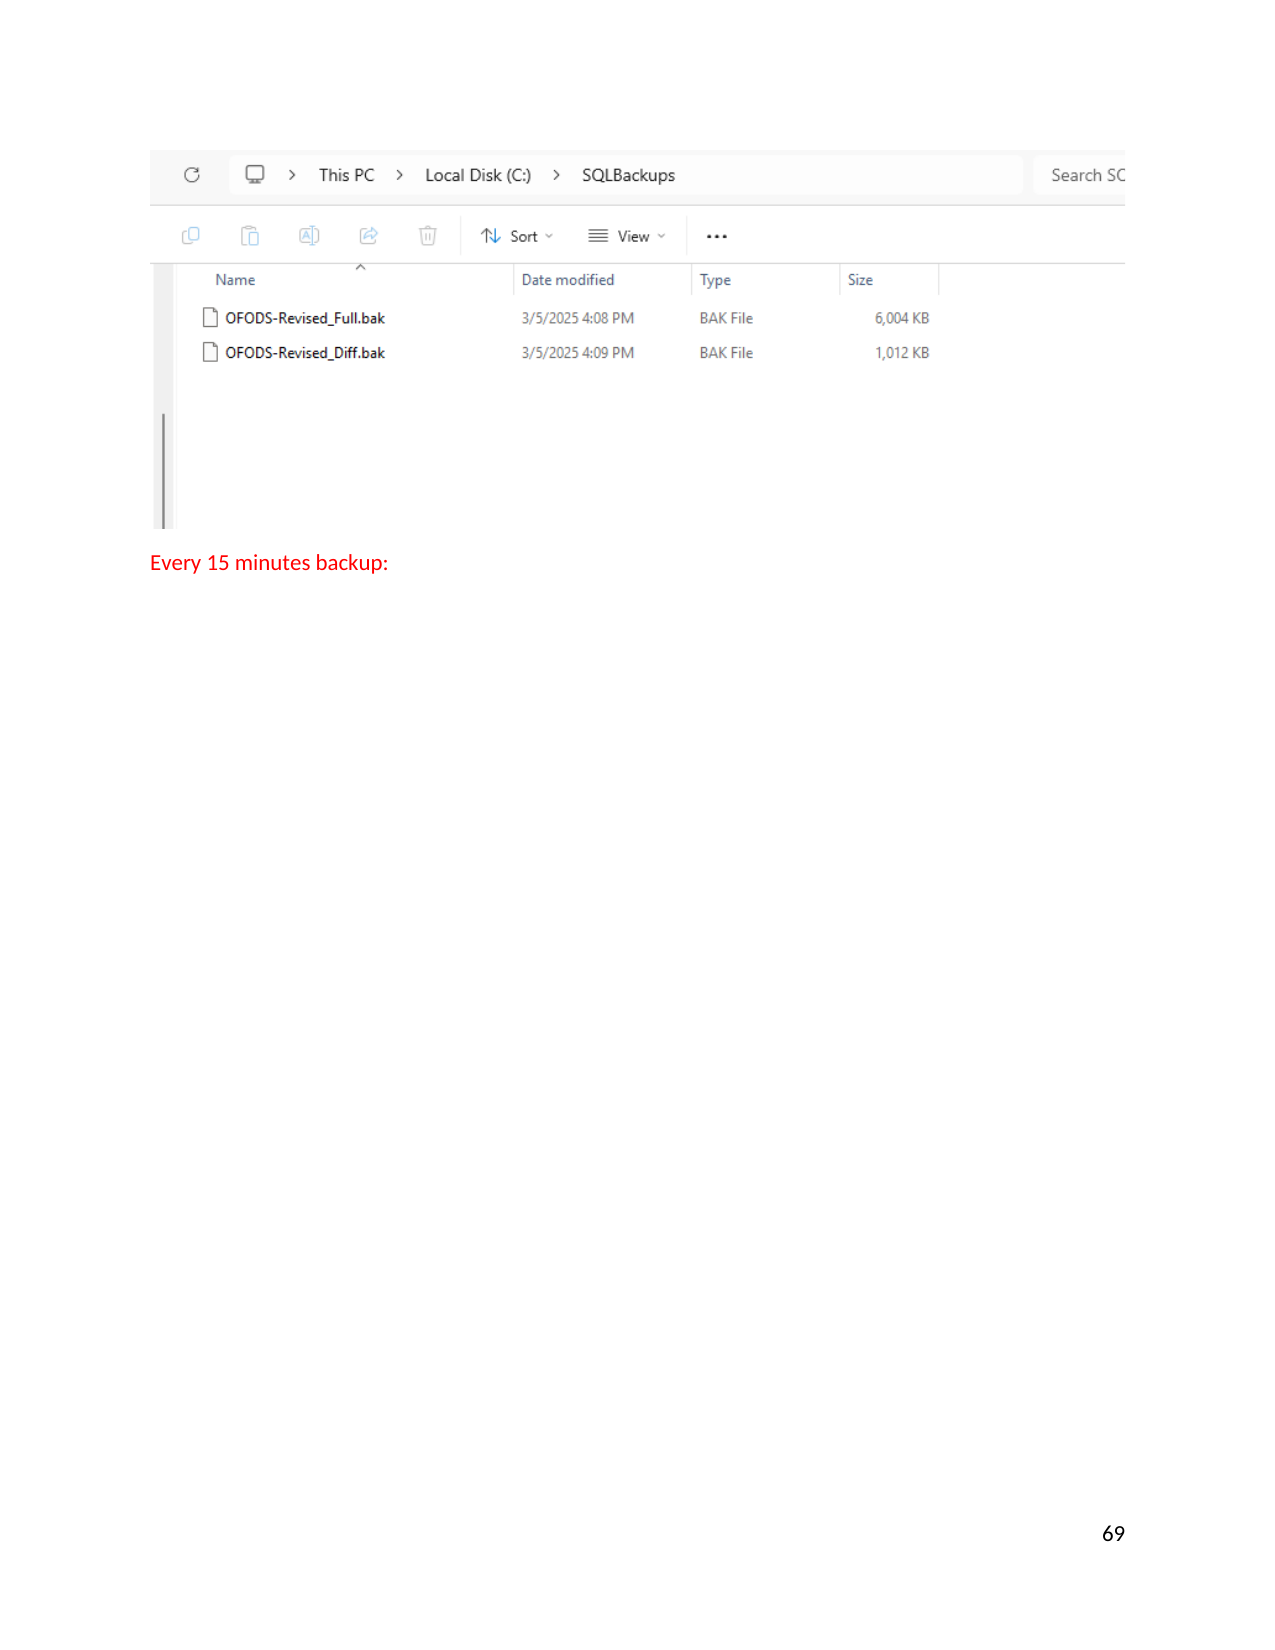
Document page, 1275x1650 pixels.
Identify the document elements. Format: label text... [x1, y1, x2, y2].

text Every 15 minutes backup: [150, 548, 1125, 576]
picture [150, 150, 1125, 529]
